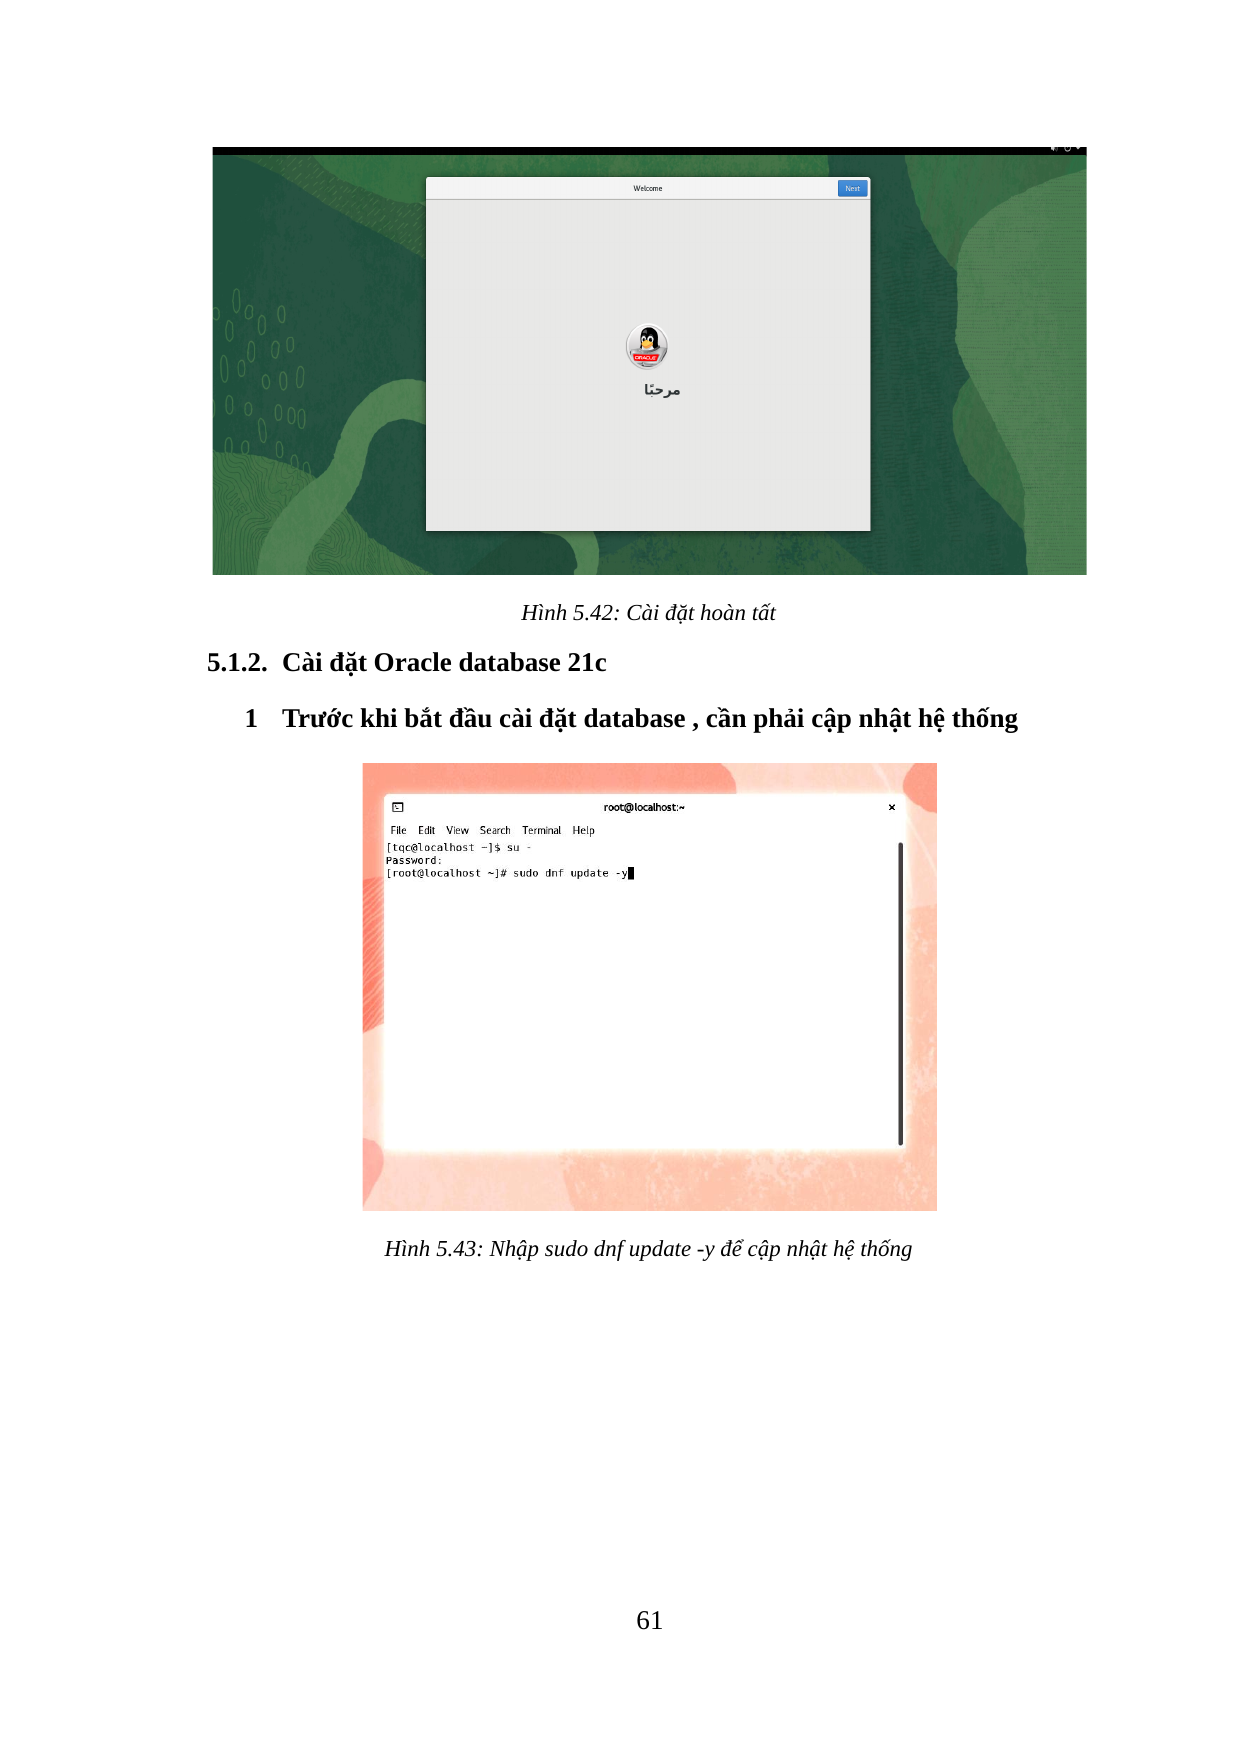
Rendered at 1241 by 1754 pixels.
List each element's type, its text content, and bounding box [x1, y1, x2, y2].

picture [212, 147, 1087, 575]
subtitle Cài đặt Oracle database 21c [207, 646, 1092, 677]
picture [362, 763, 937, 1211]
list Trước khi bắt đầu cài đặt database , cần phải cập nhật hệ thống [244, 702, 1092, 733]
